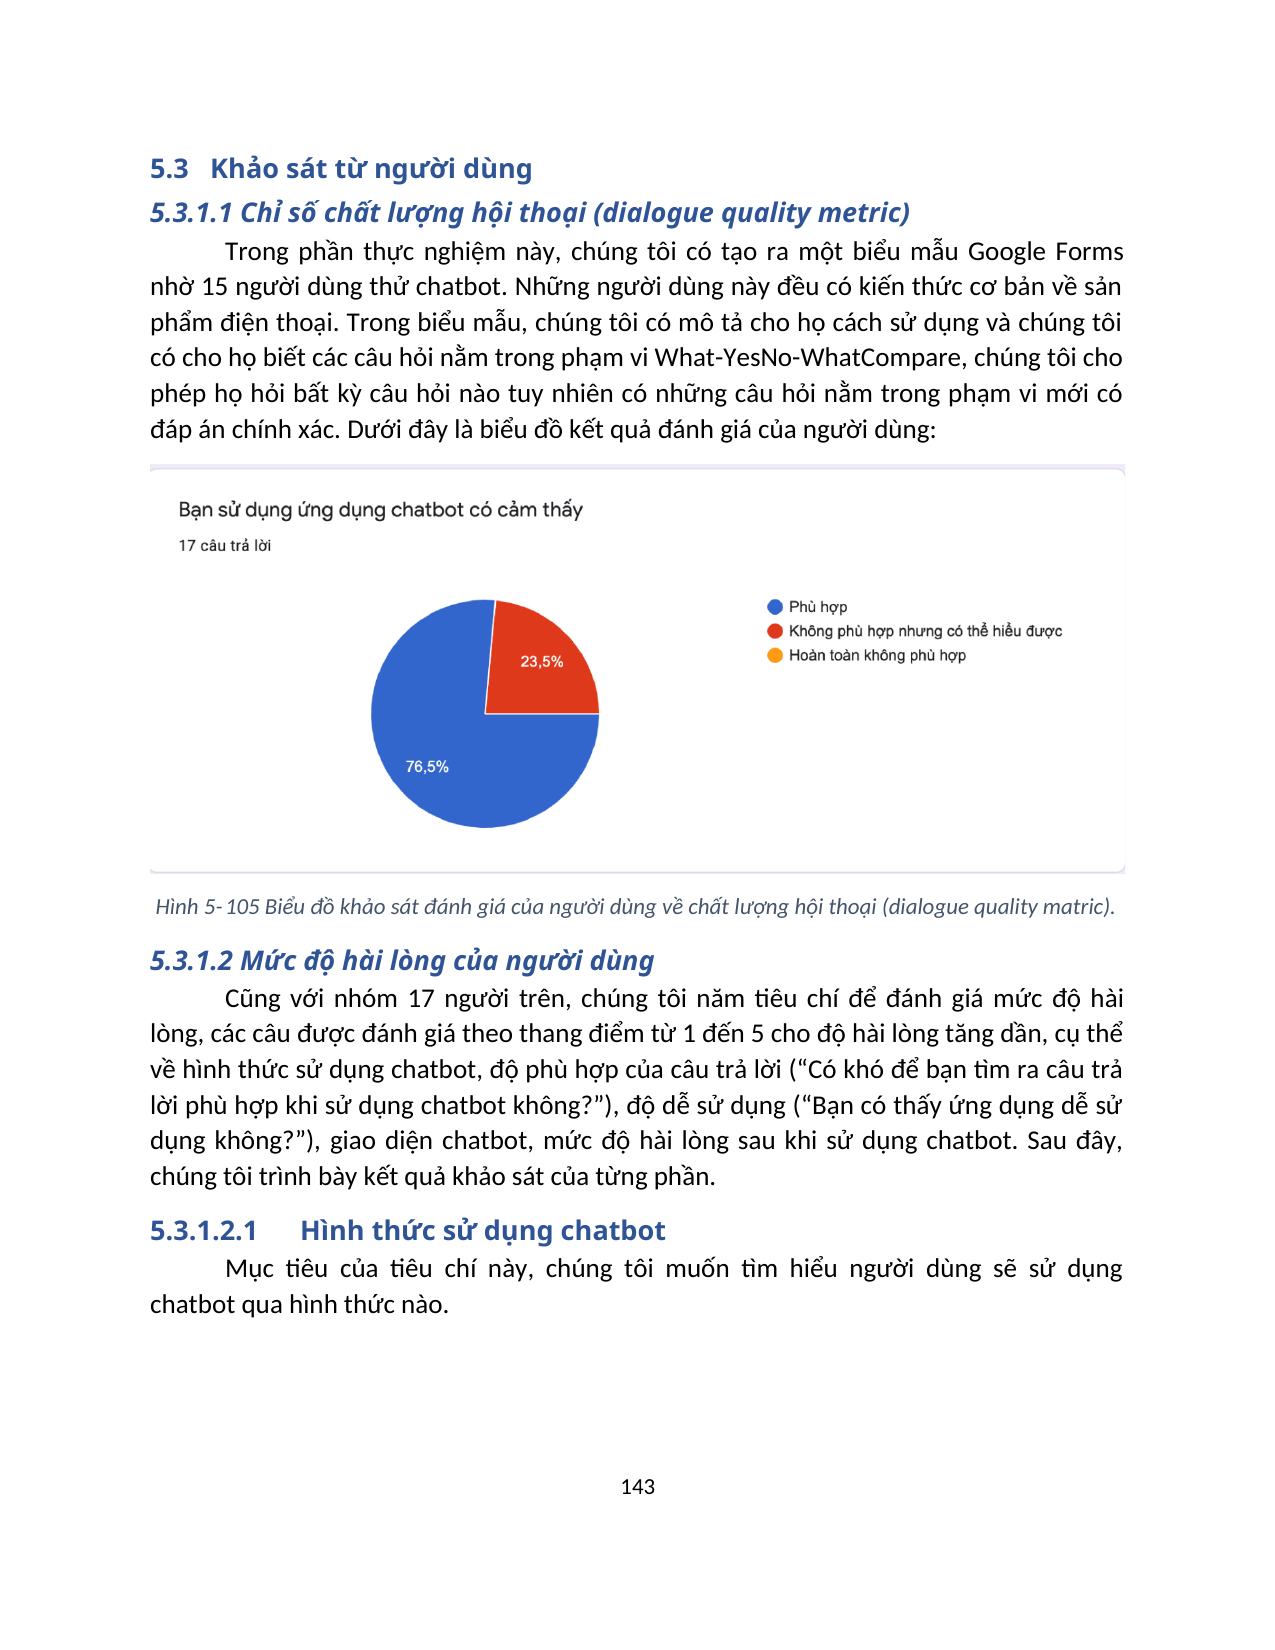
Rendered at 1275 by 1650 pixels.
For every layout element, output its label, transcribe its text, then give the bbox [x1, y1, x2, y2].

subtitle Khảo sát từ người dùng [150, 150, 1125, 187]
text Cũng với nhóm 17 người trên, chúng tôi năm tiêu chí để đánh giá mức độ hài lòng, các câu được đánh giá theo thang điểm từ 1 đến 5 cho độ hài lòng tăng dần, cụ thể về hình thức sử dụng chatbot, độ phù hợp của câu trả lời (“Có khó để bạn tìm ra câu trả lời phù hợp khi sử dụng chatbot không?”), độ dễ sử dụng (“Bạn có thấy ứng dụng dễ sử dụng không?”), giao diện chatbot, mức độ hài lòng sau khi sử dụng chatbot. Sau đây, chúng tôi trình bày kết quả khảo sát của từng phần. [150, 981, 1125, 1192]
subtitle Mức độ hài lòng của người dùng [150, 941, 1125, 978]
picture [150, 464, 1125, 874]
subtitle Chỉ số chất lượng hội thoại (dialogue quality metric) [150, 194, 1125, 231]
subtitle Hình thức sử dụng chatbot [150, 1211, 1125, 1248]
text Mục tiêu của tiêu chí này, chúng tôi muốn tìm hiểu người dùng sẽ sử dụng chatbot qua hình thức nào. [150, 1251, 1125, 1320]
text Trong phần thực nghiệm này, chúng tôi có tạo ra một biểu mẫu Google Forms nhờ 15 người dùng thử chatbot. Những người dùng này đều có kiến thức cơ bản về sản phẩm điện thoại. Trong biểu mẫu, chúng tôi có mô tả cho họ cách sử dụng và chúng tôi có cho họ biết các câu hỏi nằm trong phạm vi What-YesNo-WhatCompare, chúng tôi cho phép họ hỏi bất kỳ câu hỏi nào tuy nhiên có những câu hỏi nằm trong phạm vi mới có đáp án chính xác. Dưới đây là biểu đồ kết quả đánh giá của người dùng: [150, 234, 1125, 445]
text Hình 5-11 Biểu đồ khảo sát đánh giá của người dùng về chất lượng hội thoại (dialogue quality matric). [150, 892, 1125, 920]
